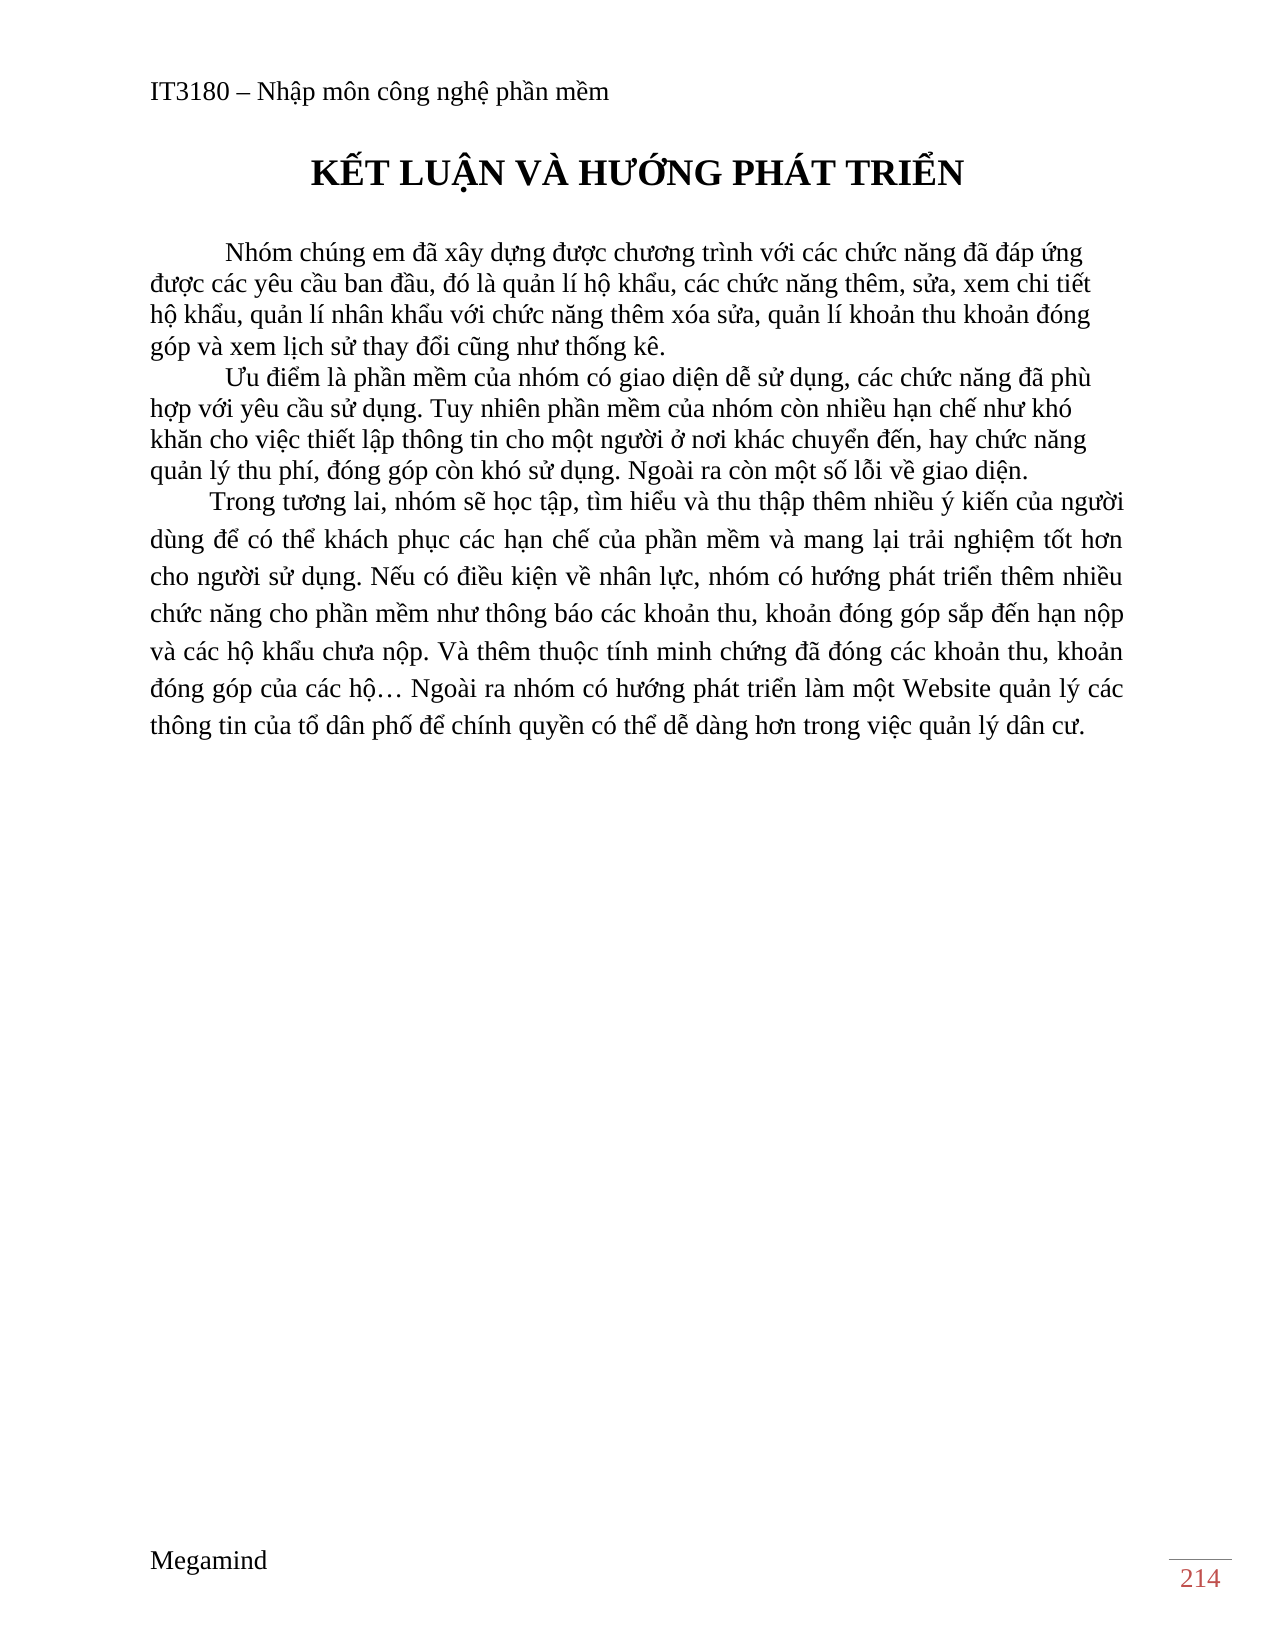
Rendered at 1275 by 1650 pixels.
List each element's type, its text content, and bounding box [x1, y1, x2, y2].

text KẾT LUẬN VÀ HƯỚNG PHÁT TRIỂN [150, 150, 1125, 193]
text Trong tương lai, nhóm sẽ học tập, tìm hiểu và thu thập thêm nhiều ý kiến của người dùng để có thể khách phục các hạn chế của phần mềm và mang lại trải nghiệm tốt hơn cho người sử dụng. Nếu có điều kiện về nhân lực, nhóm có hướng phát triển thêm nhiều chức năng cho phần mềm như thông báo các khoản thu, khoản đóng góp sắp đến hạn nộp và các hộ khẩu chưa nộp. Và thêm thuộc tính minh chứng đã đóng các khoản thu, khoản đóng góp của các hộ… Ngoài ra nhóm có hướng phát triển làm một Website quản lý các thông tin của tổ dân phố để chính quyền có thể dễ dàng hơn trong việc quản lý dân cư. [150, 485, 1125, 740]
text Nhóm chúng em đã xây dựng được chương trình với các chức năng đã đáp ứng được các yêu cầu ban đầu, đó là quản lí hộ khẩu, các chức năng thêm, sửa, xem chi tiết hộ khẩu, quản lí nhân khẩu với chức năng thêm xóa sửa, quản lí khoản thu khoản đóng góp và xem lịch sử thay đổi cũng như thống kê. [150, 236, 1125, 361]
text Ưu điểm là phần mềm của nhóm có giao diện dễ sử dụng, các chức năng đã phù hợp với yêu cầu sử dụng. Tuy nhiên phần mềm của nhóm còn nhiều hạn chế như khó khăn cho việc thiết lập thông tin cho một người ở nơi khác chuyển đến, hay chức năng quản lý thu phí, đóng góp còn khó sử dụng. Ngoài ra còn một số lỗi về giao diện. [150, 361, 1125, 485]
